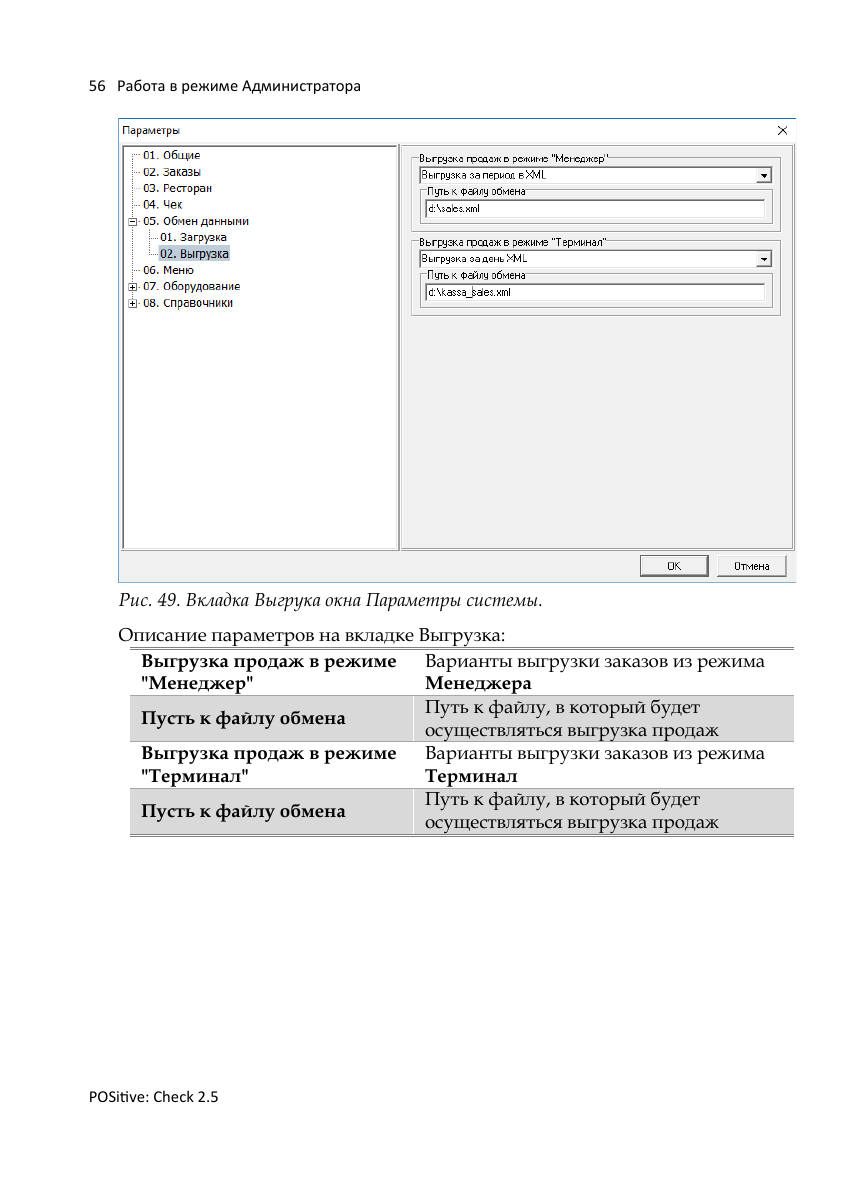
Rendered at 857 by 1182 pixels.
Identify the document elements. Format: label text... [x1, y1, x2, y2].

text Описание параметров на вкладке Выгрузка: [89, 624, 768, 647]
table_cell Пусть к файлу обмена [130, 696, 413, 741]
table_cell Путь к файлу, в который будет осуществляться выгрузка продаж [414, 696, 794, 741]
table_cell Выгрузка продаж в режиме "Терминал" [130, 742, 413, 787]
table_cell Путь к файлу, в который будет осуществляться выгрузка продаж [414, 789, 794, 834]
table_cell Варианты выгрузки заказов из режима Терминал [414, 742, 794, 787]
table_header Выгрузка продаж в режиме "Менеджер" [130, 650, 413, 695]
text Рис. 49. Вкладка Выгрука окна Параметры системы. [89, 589, 768, 612]
table_cell Пусть к файлу обмена [130, 789, 413, 834]
table_header Варианты выгрузки заказов из режима Менеджера [414, 650, 794, 695]
picture [118, 118, 797, 583]
